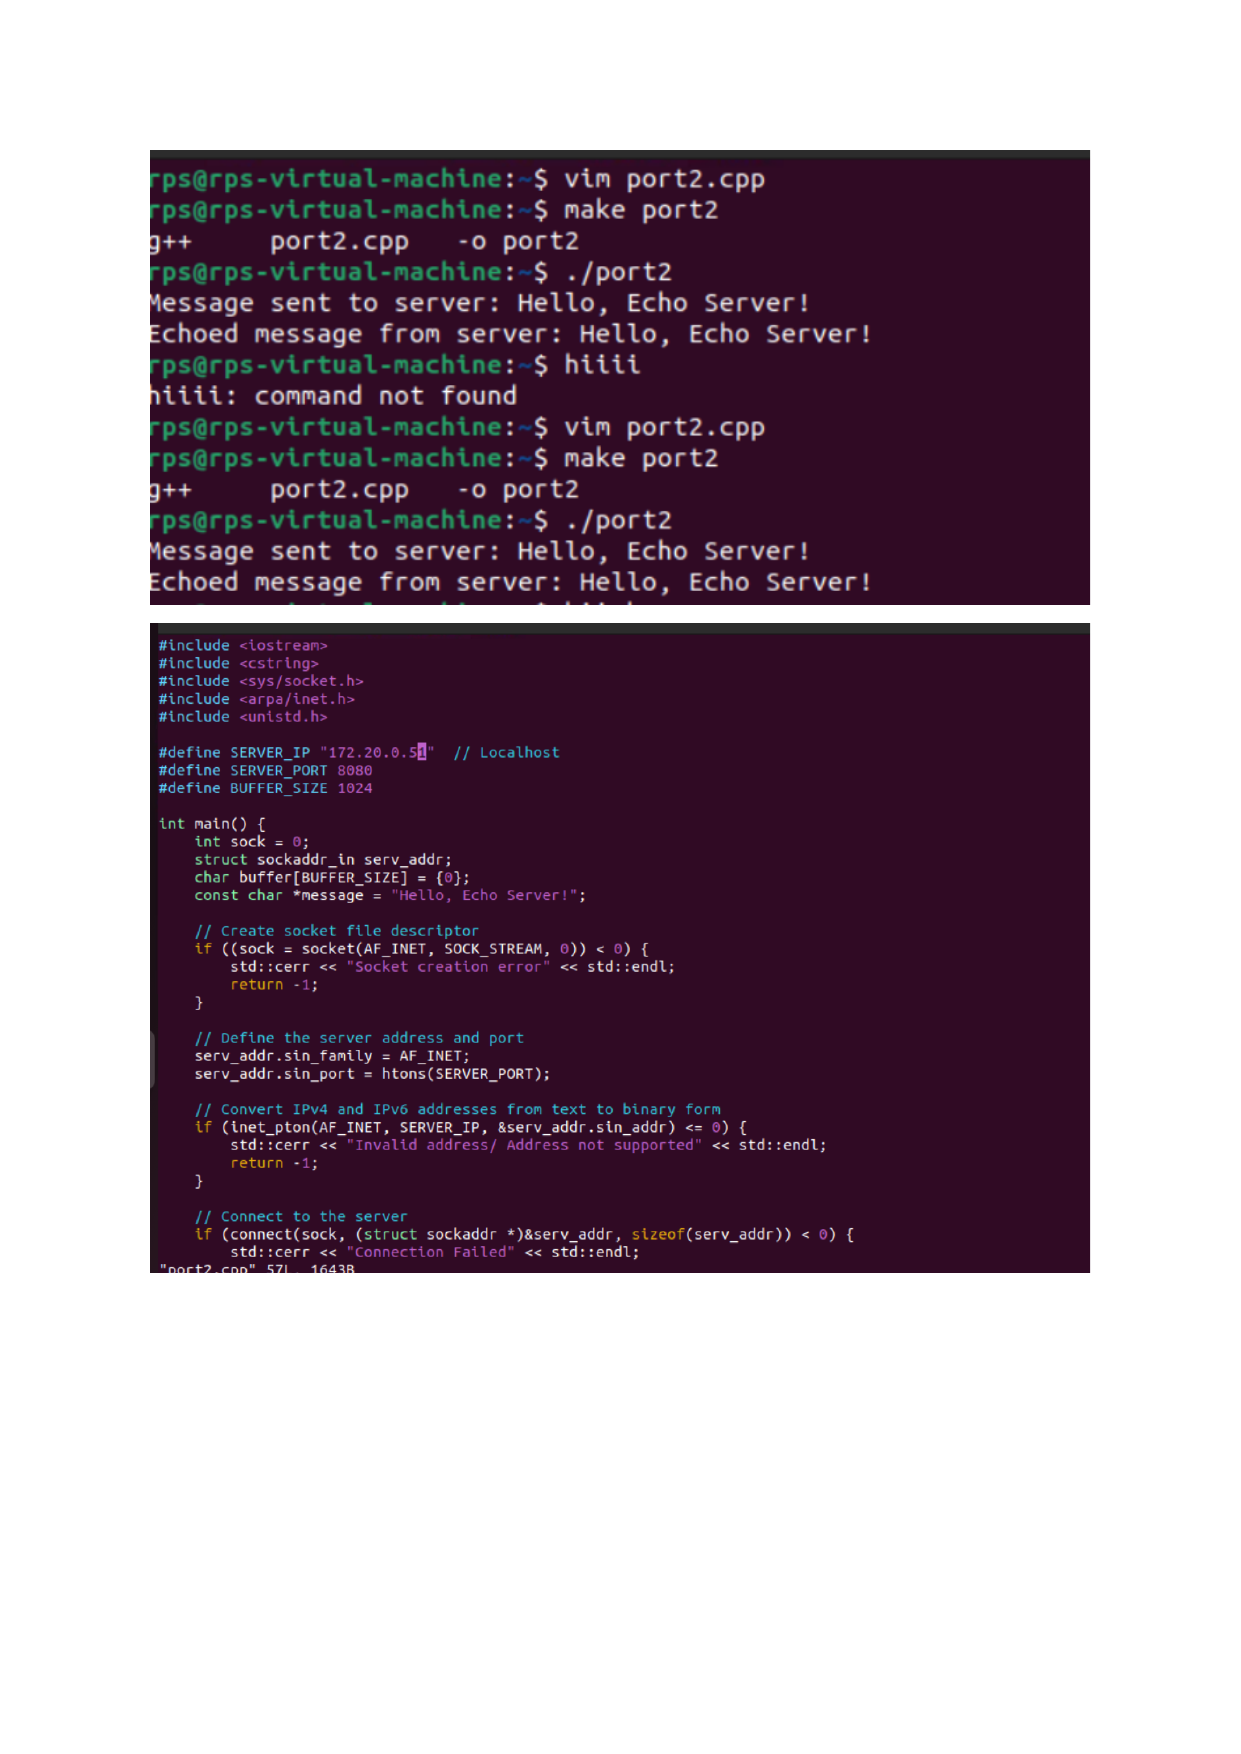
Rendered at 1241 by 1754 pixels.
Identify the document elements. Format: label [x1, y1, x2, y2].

picture [150, 623, 1091, 1273]
picture [150, 150, 1091, 605]
